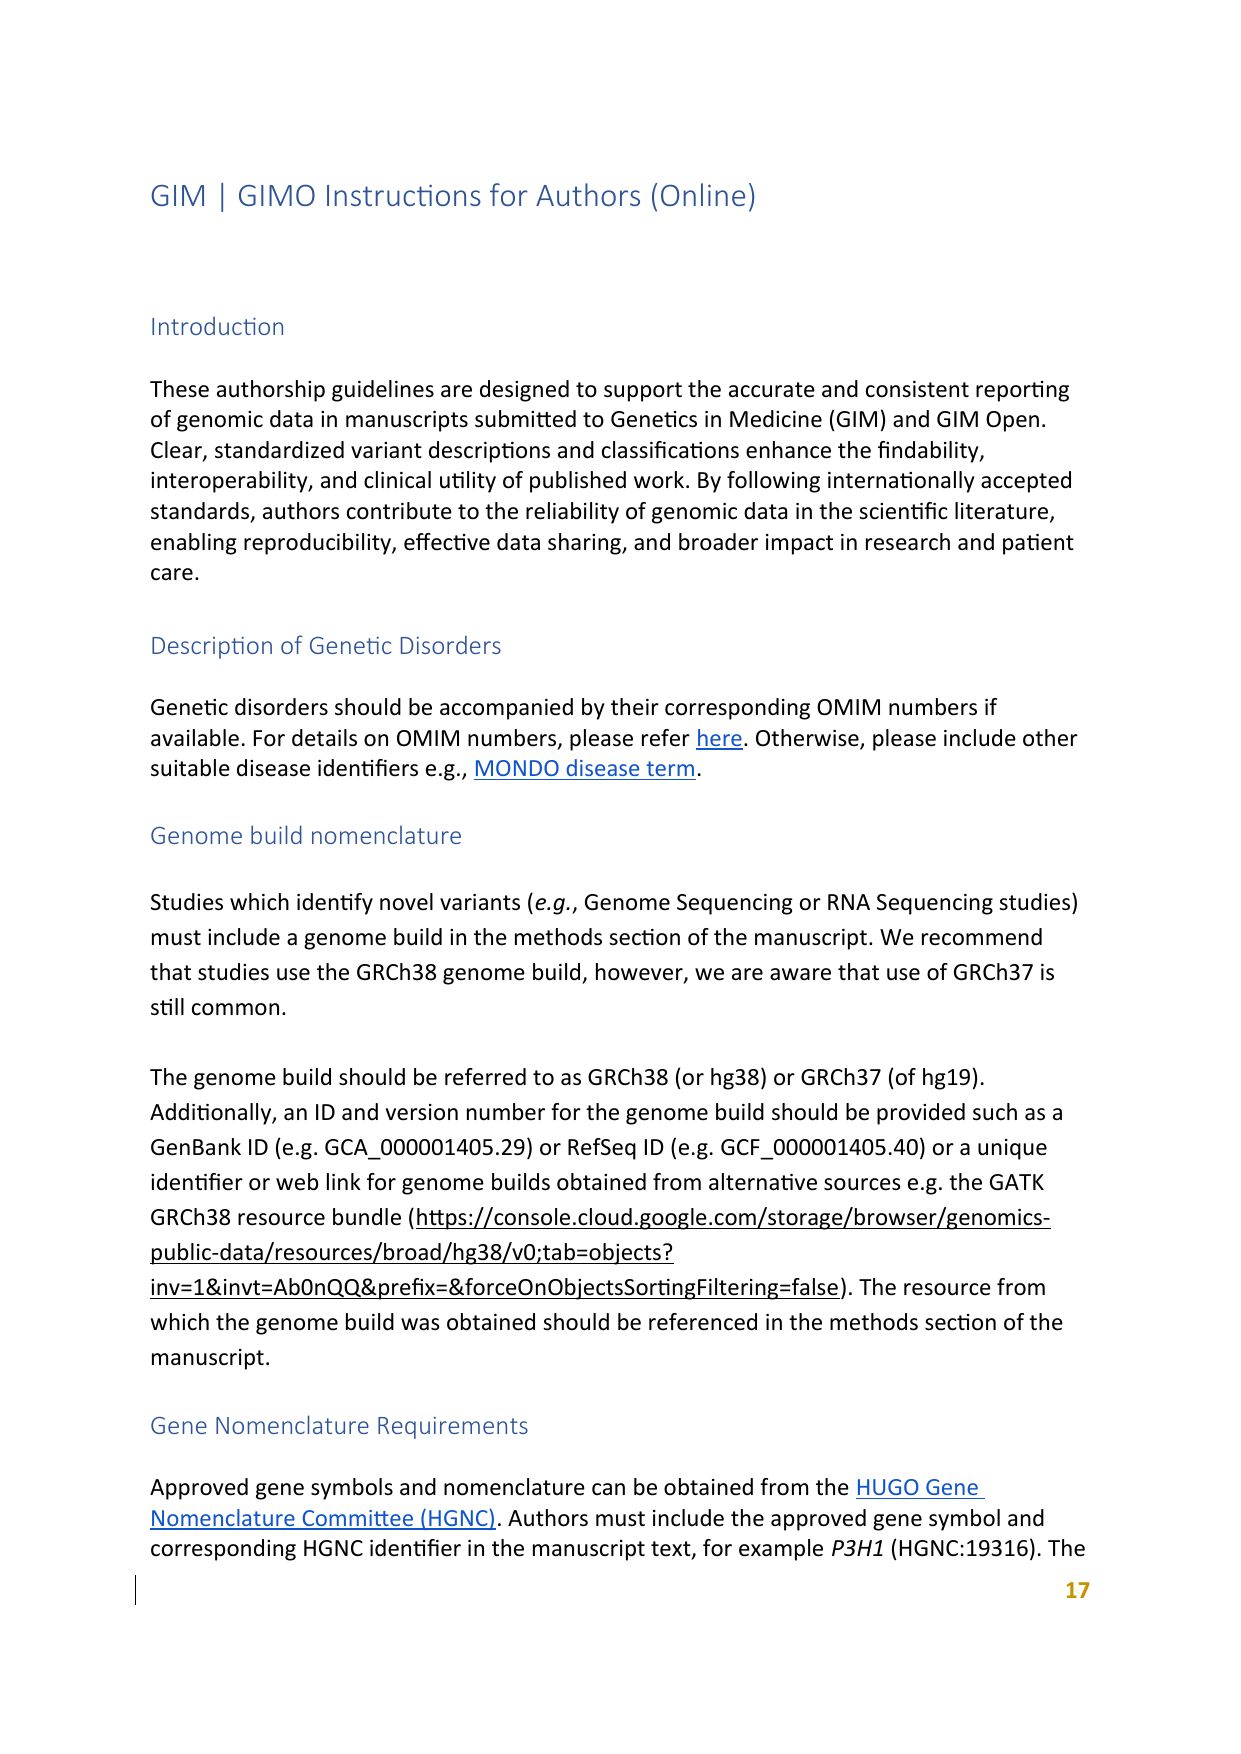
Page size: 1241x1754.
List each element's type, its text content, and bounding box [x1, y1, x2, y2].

text Genetic disorders should be accompanied by their corresponding OMIM numbers if available. For details on OMIM numbers, please refer here. Otherwise, please include other suitable disease identifiers e.g., MONDO disease term. [150, 661, 1090, 814]
text Studies which identify novel variants (e.g., Genome Sequencing or RNA Sequencing studies) must include a genome build in the methods section of the manuscript. We recommend that studies use the GRCh38 genome build, however, we are aware that use of GRCh37 is still common. [150, 887, 1090, 1022]
subtitle GIM | GIMO Instructions for Authors (Online) [150, 175, 1090, 262]
subtitle Gene Nomenclature Requirements [150, 1408, 1090, 1441]
subtitle Genome build nomenclature [150, 818, 1090, 851]
text The genome build should be referred to as GRCh38 (or hg38) or GRCh37 (of hg19). Additionally, an ID and version number for the genome build should be provided such as a GenBank ID (e.g. GCA_000001405.29) or RefSeq ID (e.g. GCF_000001405.40) or a unique identifier or web link for genome builds obtained from alternative sources e.g. the GATK GRCh38 resource bundle (https://console.cloud.google.com/storage/browser/genomics-public-data/resources/broad/hg38/v0;tab=objects?inv=1&invt=Ab0nQQ&prefix=&forceOnObjectsSortingFiltering=false). The resource from which the genome build was obtained should be referenced in the methods section of the manuscript. [150, 1062, 1090, 1372]
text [150, 1441, 1090, 1563]
subtitle Description of Genetic Disorders [150, 628, 1090, 661]
text These authorship guidelines are designed to support the accurate and consistent reporting of genomic data in manuscripts submitted to Genetics in Medicine (GIM) and GIM Open. Clear, standardized variant descriptions and classifications enhance the findability, interoperability, and clinical utility of published work. By following internationally accepted standards, authors contribute to the reliability of genomic data in the scientific literature, enabling reproducibility, effective data sharing, and broader impact in research and patient care. [150, 373, 1090, 587]
subtitle Introduction [150, 310, 1090, 343]
